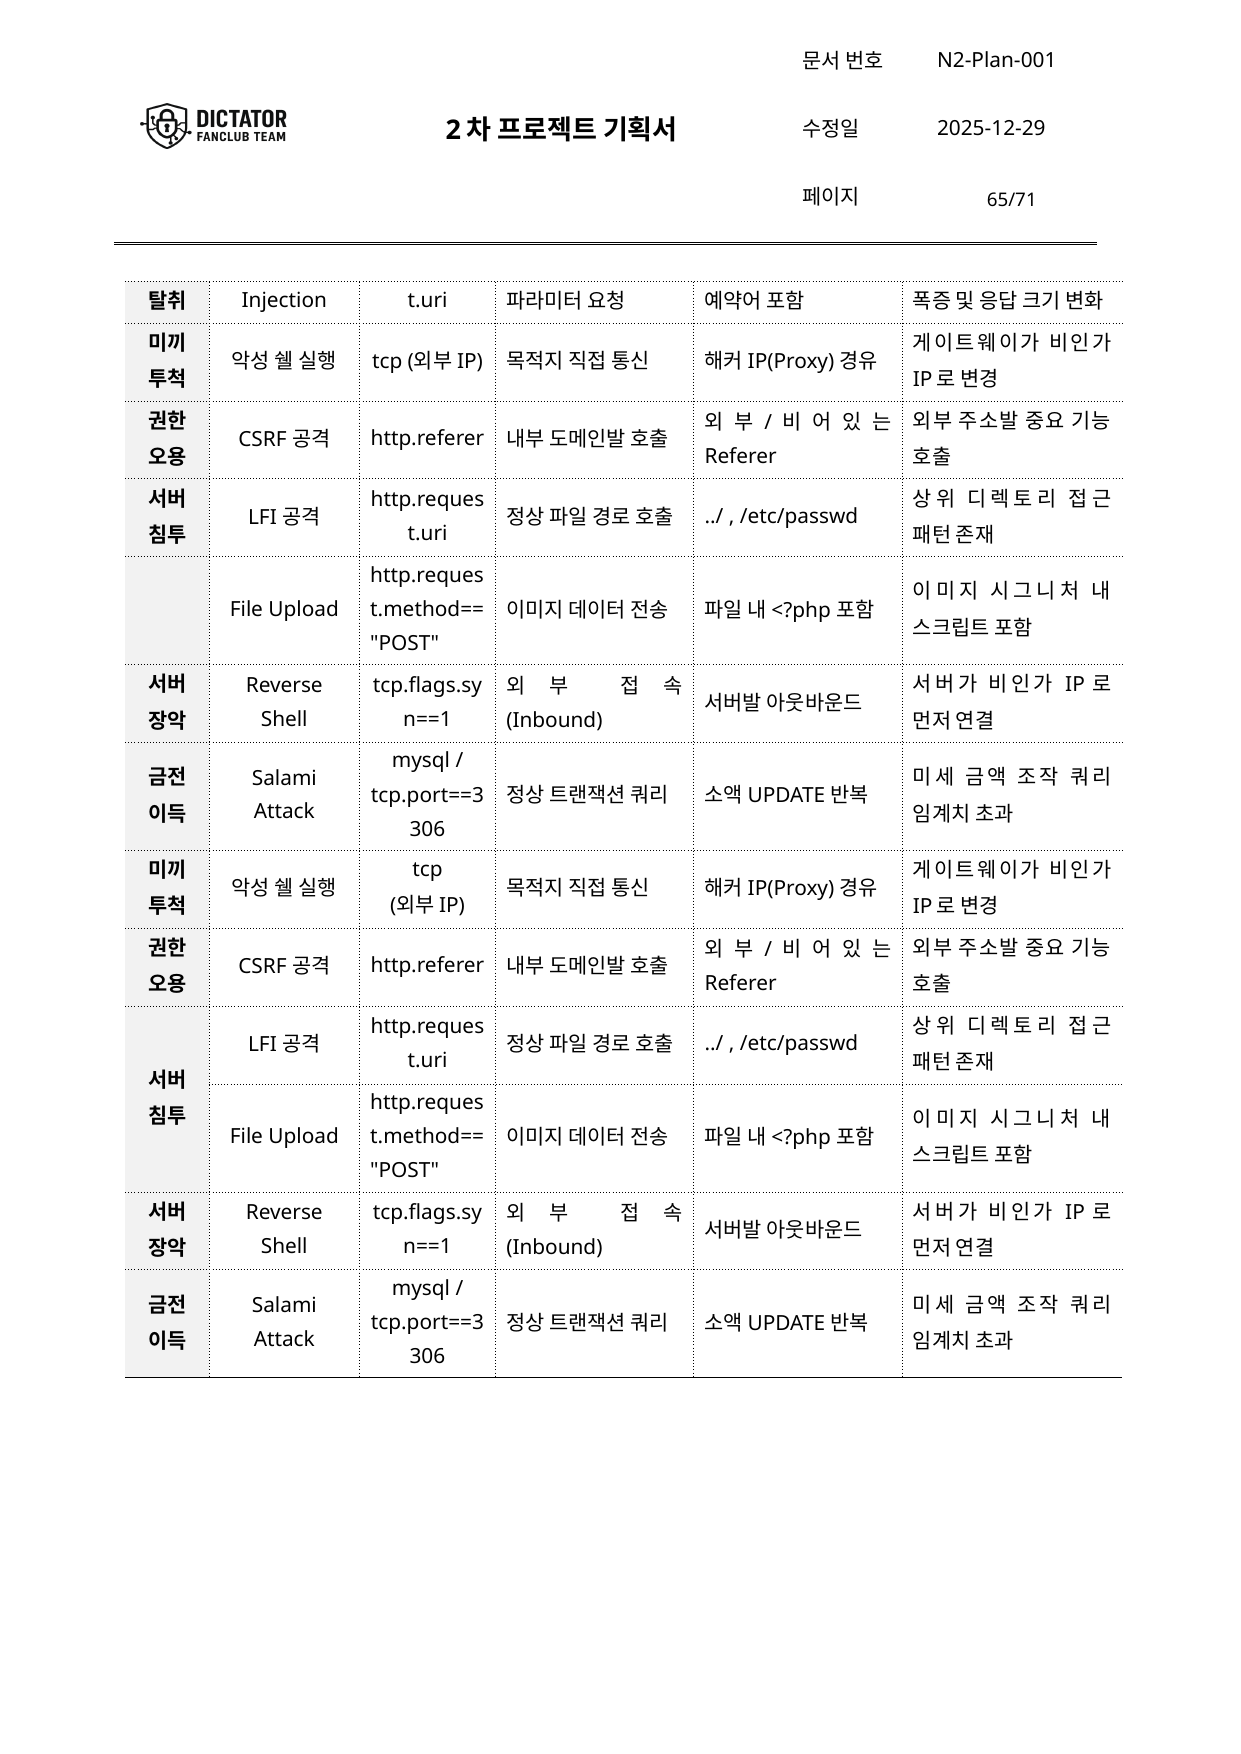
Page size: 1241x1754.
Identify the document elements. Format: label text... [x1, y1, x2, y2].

table_cell http.referer [359, 401, 495, 478]
table_cell mysql / tcp.port==3306 [359, 1269, 495, 1377]
table_cell Reverse Shell [209, 1191, 359, 1269]
table_cell Salami Attack [209, 742, 359, 850]
table_cell 파일 내 <?php 포함 [694, 556, 902, 664]
table_cell http.request.method=="POST" [359, 556, 495, 664]
table_cell 서버 장악 [125, 664, 209, 742]
table_cell 파일 내 <?php 포함 [694, 1084, 902, 1191]
table_cell 내부 도메인발 호출 [495, 928, 694, 1006]
picture [125, 73, 307, 181]
table_cell 정상 파일 경로 호출 [495, 1006, 694, 1083]
table_cell union, select 등 예약어 포함 [694, 281, 902, 323]
table_cell tcp (외부 IP) [359, 323, 495, 401]
table_cell tcp.flags.syn==1 [359, 1191, 495, 1269]
table_cell http.request.uri [359, 281, 495, 323]
table_cell 악성 쉘 실행 [209, 850, 359, 928]
table_cell LFI 공격 [209, 1006, 359, 1083]
table_cell 목적지 직접 통신 [495, 323, 694, 401]
table_cell [125, 556, 209, 664]
table_cell 미세 금액 조작 쿼리 임계치 초과 [902, 742, 1122, 850]
table_cell 정상 파일 경로 호출 [495, 478, 694, 556]
table_cell 게이트웨이가 비인가 IP로 변경 [902, 323, 1122, 401]
table_cell ../ , /etc/passwd [694, 1006, 902, 1083]
table_cell 외부/비어있는 Referer [694, 928, 902, 1006]
table_cell 서버 침투 [125, 478, 209, 556]
table_cell 상위 디렉토리 접근 패턴 존재 [902, 1006, 1122, 1083]
table_cell http.referer [359, 928, 495, 1006]
table_cell mysql / tcp.port==3306 [359, 742, 495, 850]
table_cell 정상 트랜잭션 쿼리 [495, 1269, 694, 1377]
table_cell 서버발 아웃바운드 [694, 1191, 902, 1269]
table_cell File Upload [209, 556, 359, 664]
table_cell 미끼 투척 [125, 850, 209, 928]
table_cell 미끼 투척 [125, 323, 209, 401]
table_cell tcp (외부 IP) [359, 850, 495, 928]
table_cell 이미지 시그니처 내 스크립트 포함 [902, 1084, 1122, 1191]
table_cell LFI 공격 [209, 478, 359, 556]
table_cell 게이트웨이가 비인가 IP로 변경 [902, 850, 1122, 928]
table_cell CSRF 공격 [209, 928, 359, 1006]
table_cell Reverse Shell [209, 664, 359, 742]
table_cell 악성 쉘 실행 [209, 323, 359, 401]
table_cell 권한 오용 [125, 928, 209, 1006]
table_cell 서버 장악 [125, 1191, 209, 1269]
table_cell Blind Injection [209, 281, 359, 323]
table_cell 외부/비어있는 Referer [694, 401, 902, 478]
table_cell 이미지 데이터 전송 [495, 1084, 694, 1191]
table_cell http.request.method=="POST" [359, 1084, 495, 1191]
table_cell 서버발 아웃바운드 [694, 664, 902, 742]
table_cell 외부 주소발 중요 기능 호출 [902, 928, 1122, 1006]
table_cell http.request.uri [359, 1006, 495, 1083]
table_cell 외부 접속(Inbound) [495, 1191, 694, 1269]
table_cell 내부 도메인발 호출 [495, 401, 694, 478]
table_cell 이미지 시그니처 내 스크립트 포함 [902, 556, 1122, 664]
table_cell 서버가 비인가 IP로 먼저 연결 [902, 1191, 1122, 1269]
table_cell 목적지 직접 통신 [495, 850, 694, 928]
table_cell Salami Attack [209, 1269, 359, 1377]
table_cell 일반적인 웹 페이지 파라미터 요청 [495, 281, 694, 323]
table_cell tcp.flags.syn==1 [359, 664, 495, 742]
table_cell 정상 트랜잭션 쿼리 [495, 742, 694, 850]
table_cell 상위 디렉토리 접근 패턴 존재 [902, 478, 1122, 556]
table_cell CSRF 공격 [209, 401, 359, 478]
table_cell http.request.uri [359, 478, 495, 556]
table_cell 소액 UPDATE 반복 [694, 742, 902, 850]
table_cell ../ , /etc/passwd [694, 478, 902, 556]
table_cell 해커 IP(Proxy) 경유 [694, 850, 902, 928]
table_cell 소액 UPDATE 반복 [694, 1269, 902, 1377]
table_cell 해커 IP(Proxy) 경유 [694, 323, 902, 401]
table_cell 미세 금액 조작 쿼리 임계치 초과 [902, 1269, 1122, 1377]
table_cell 정보 탈취 [125, 281, 209, 323]
table_cell 금전 이득 [125, 742, 209, 850]
table_cell 이미지 데이터 전송 [495, 556, 694, 664]
table_cell 서버 침투 [125, 1006, 209, 1191]
table_cell 외부 접속(Inbound) [495, 664, 694, 742]
table_cell 외부 주소발 중요 기능 호출 [902, 401, 1122, 478]
table_cell File Upload [209, 1084, 359, 1191]
table_cell 특정 IP의 요청 빈도 폭증 및 응답 크기 변화 [902, 281, 1122, 323]
table_cell 서버가 비인가 IP로 먼저 연결 [902, 664, 1122, 742]
table_cell 권한 오용 [125, 401, 209, 478]
table_cell 금전 이득 [125, 1269, 209, 1377]
